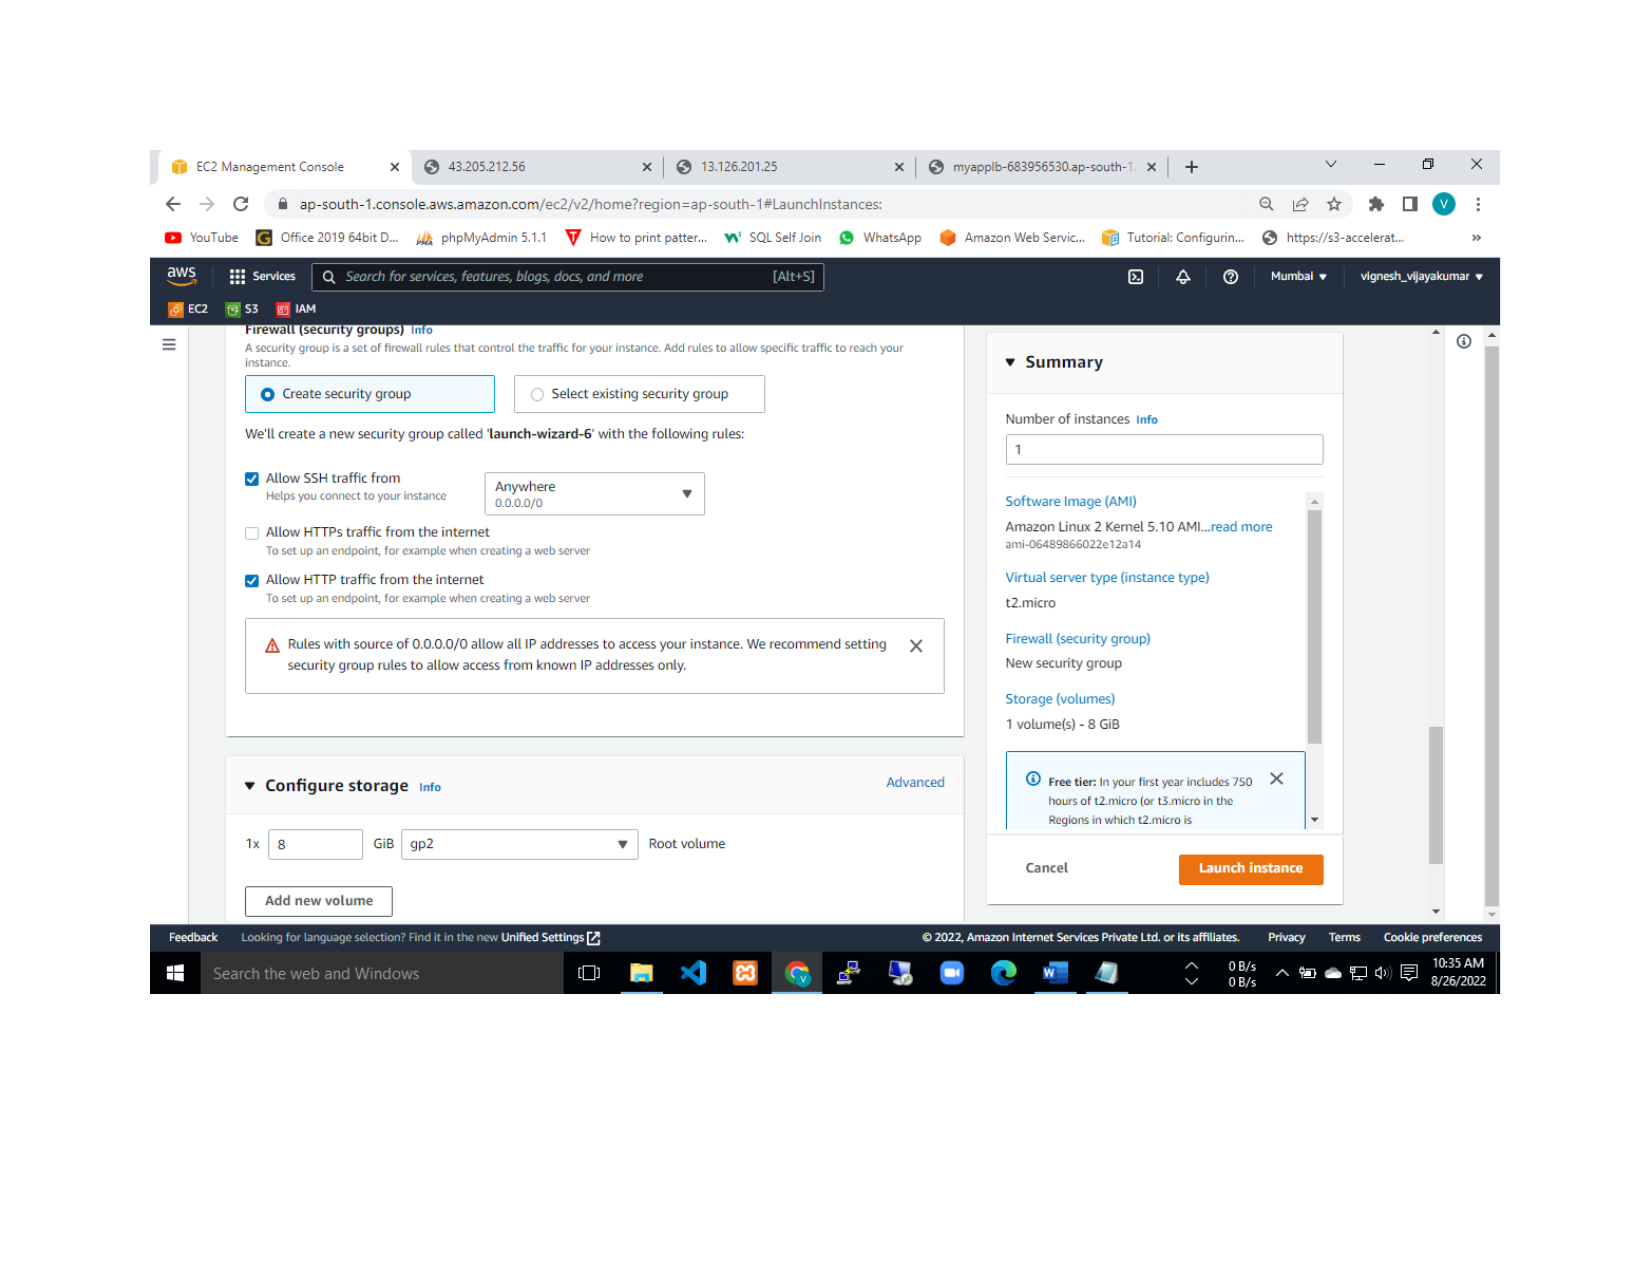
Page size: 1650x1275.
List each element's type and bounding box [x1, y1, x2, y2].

picture [150, 150, 1500, 994]
